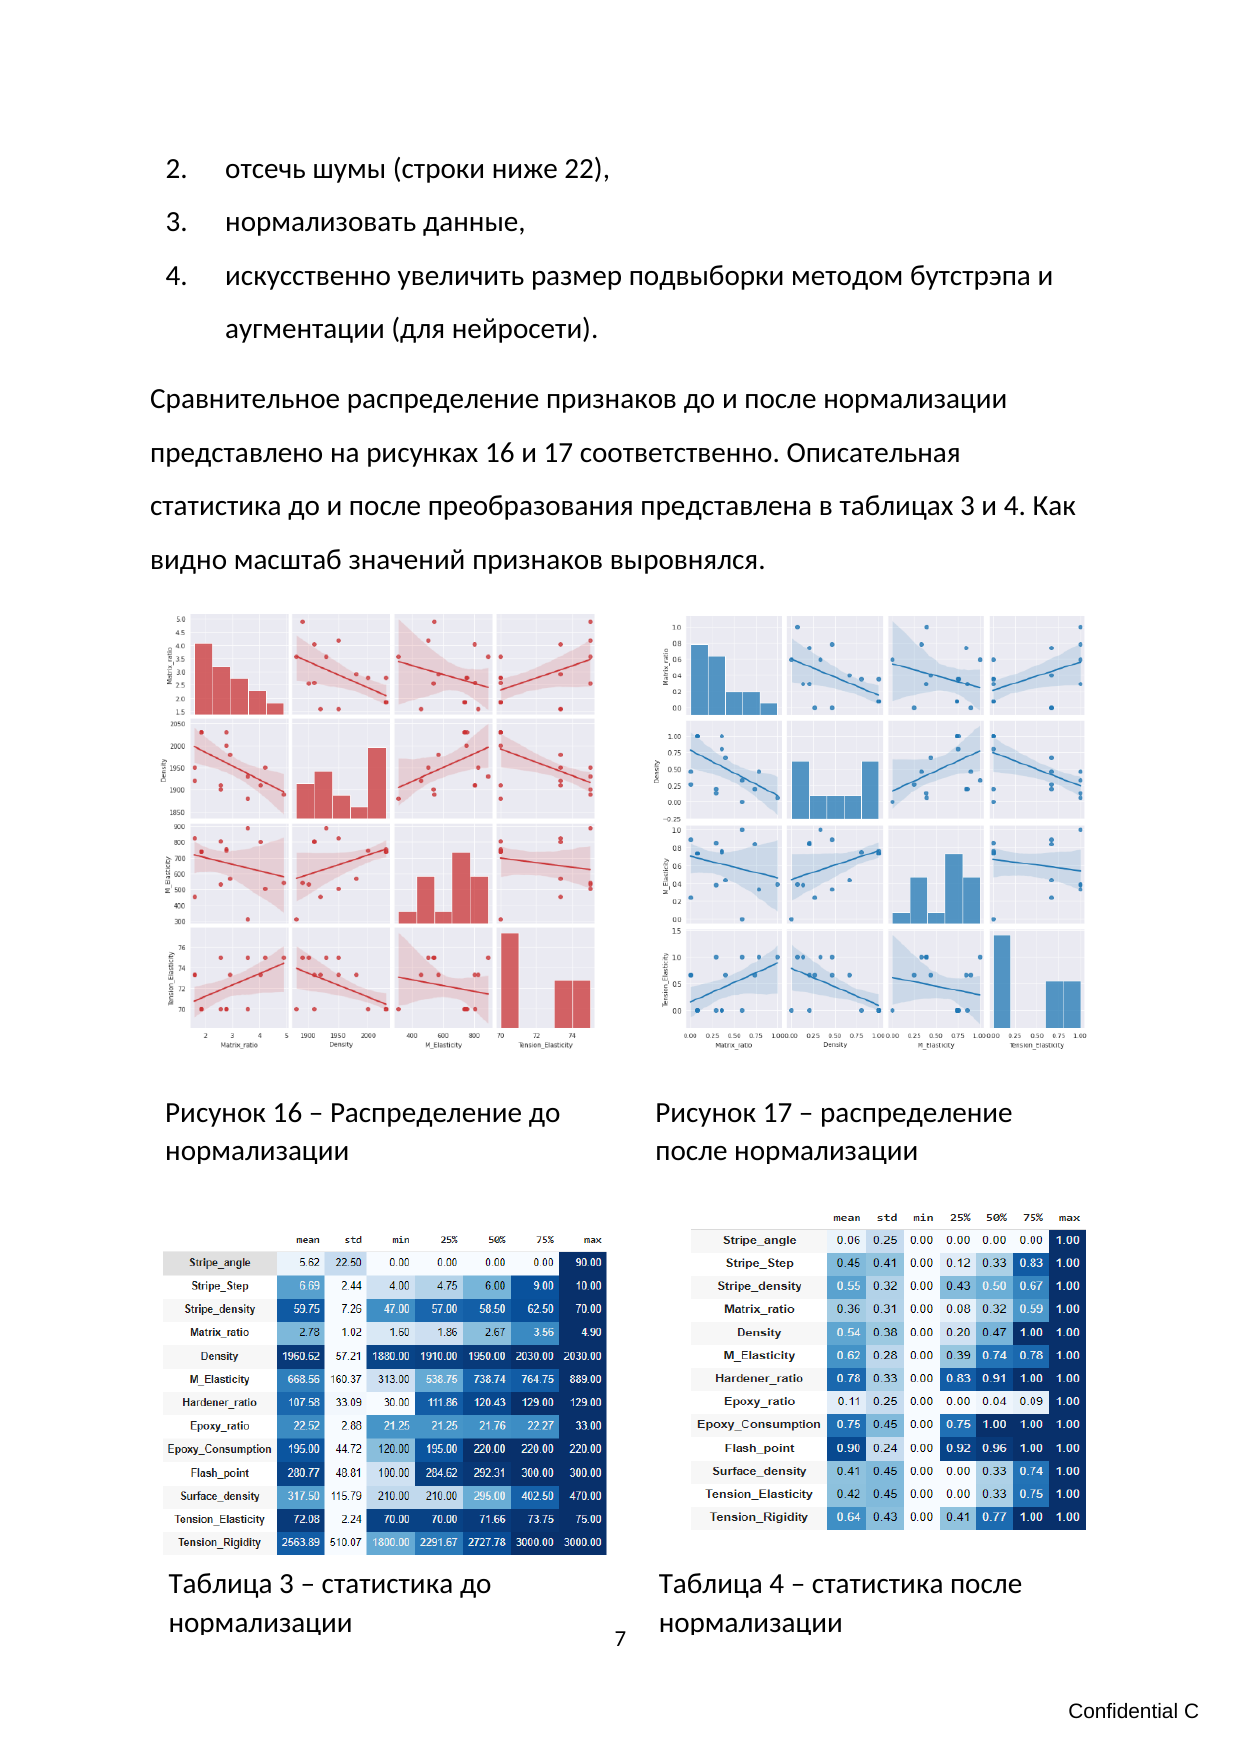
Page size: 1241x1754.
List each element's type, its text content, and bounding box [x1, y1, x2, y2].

list нормализовать данные, [187, 203, 1090, 239]
list отсечь шумы (строки ниже 22), [187, 150, 1090, 186]
picture [684, 1210, 1091, 1535]
text Сравнительное распределение признаков до и после нормализации представлено на рисунках 16 и 17 соответственно. Описательная статистика до и после преобразования представлена в таблицах 3 и 4. Как видно масштаб значений признаков выровнялся. [150, 380, 1090, 576]
picture [156, 610, 598, 1052]
list искусственно увеличить размер подвыборки методом бутстрэпа и аугментации (для нейросети). [187, 257, 1090, 346]
picture [150, 1228, 611, 1559]
picture [649, 612, 1091, 1052]
